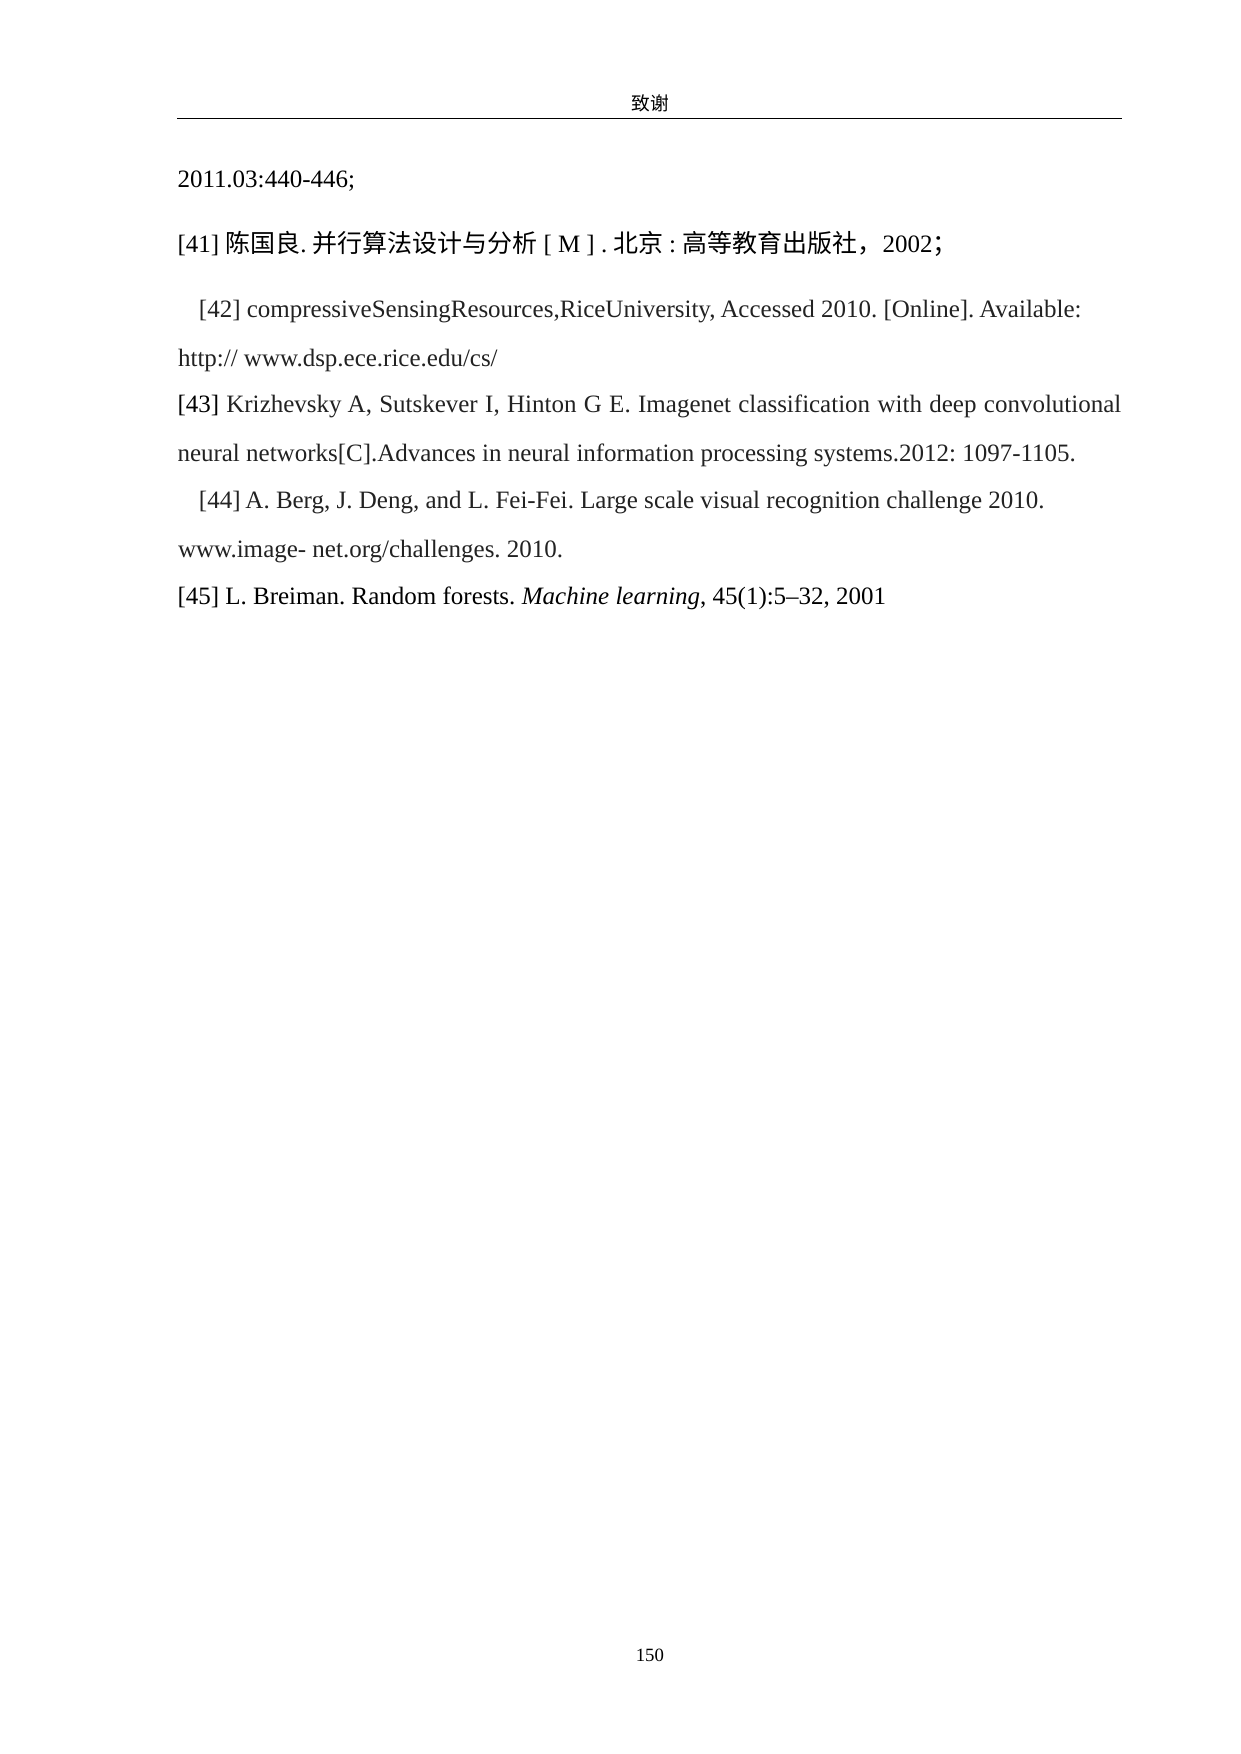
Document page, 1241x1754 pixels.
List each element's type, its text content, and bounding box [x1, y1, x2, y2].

text [41] 陈国良. 并行算法设计与分析 [ M ] . 北京 : 高等教育出版社，2002； [177, 209, 1122, 274]
text [44] A. Berg, J. Deng, and L. Fei-Fei. Large scale visual recognition challenge 2010. www.image- net.org/challenges. 2010. [178, 483, 1122, 564]
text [177, 162, 1122, 194]
text [42] compressiveSensingResources,RiceUniversity, Accessed 2010. [Online]. Available: http:// www.dsp.ece.rice.edu/cs/ [178, 292, 1122, 373]
text [43] Krizhevsky A, Sutskever I, Hinton G E. Imagenet classification with deep convolutional neural networks[C].Advances in neural information processing systems.2012: 1097-1105. [177, 388, 1122, 469]
text [45] L. Breiman. Random forests. Machine learning, 45(1):5–32, 2001 [177, 579, 1122, 611]
